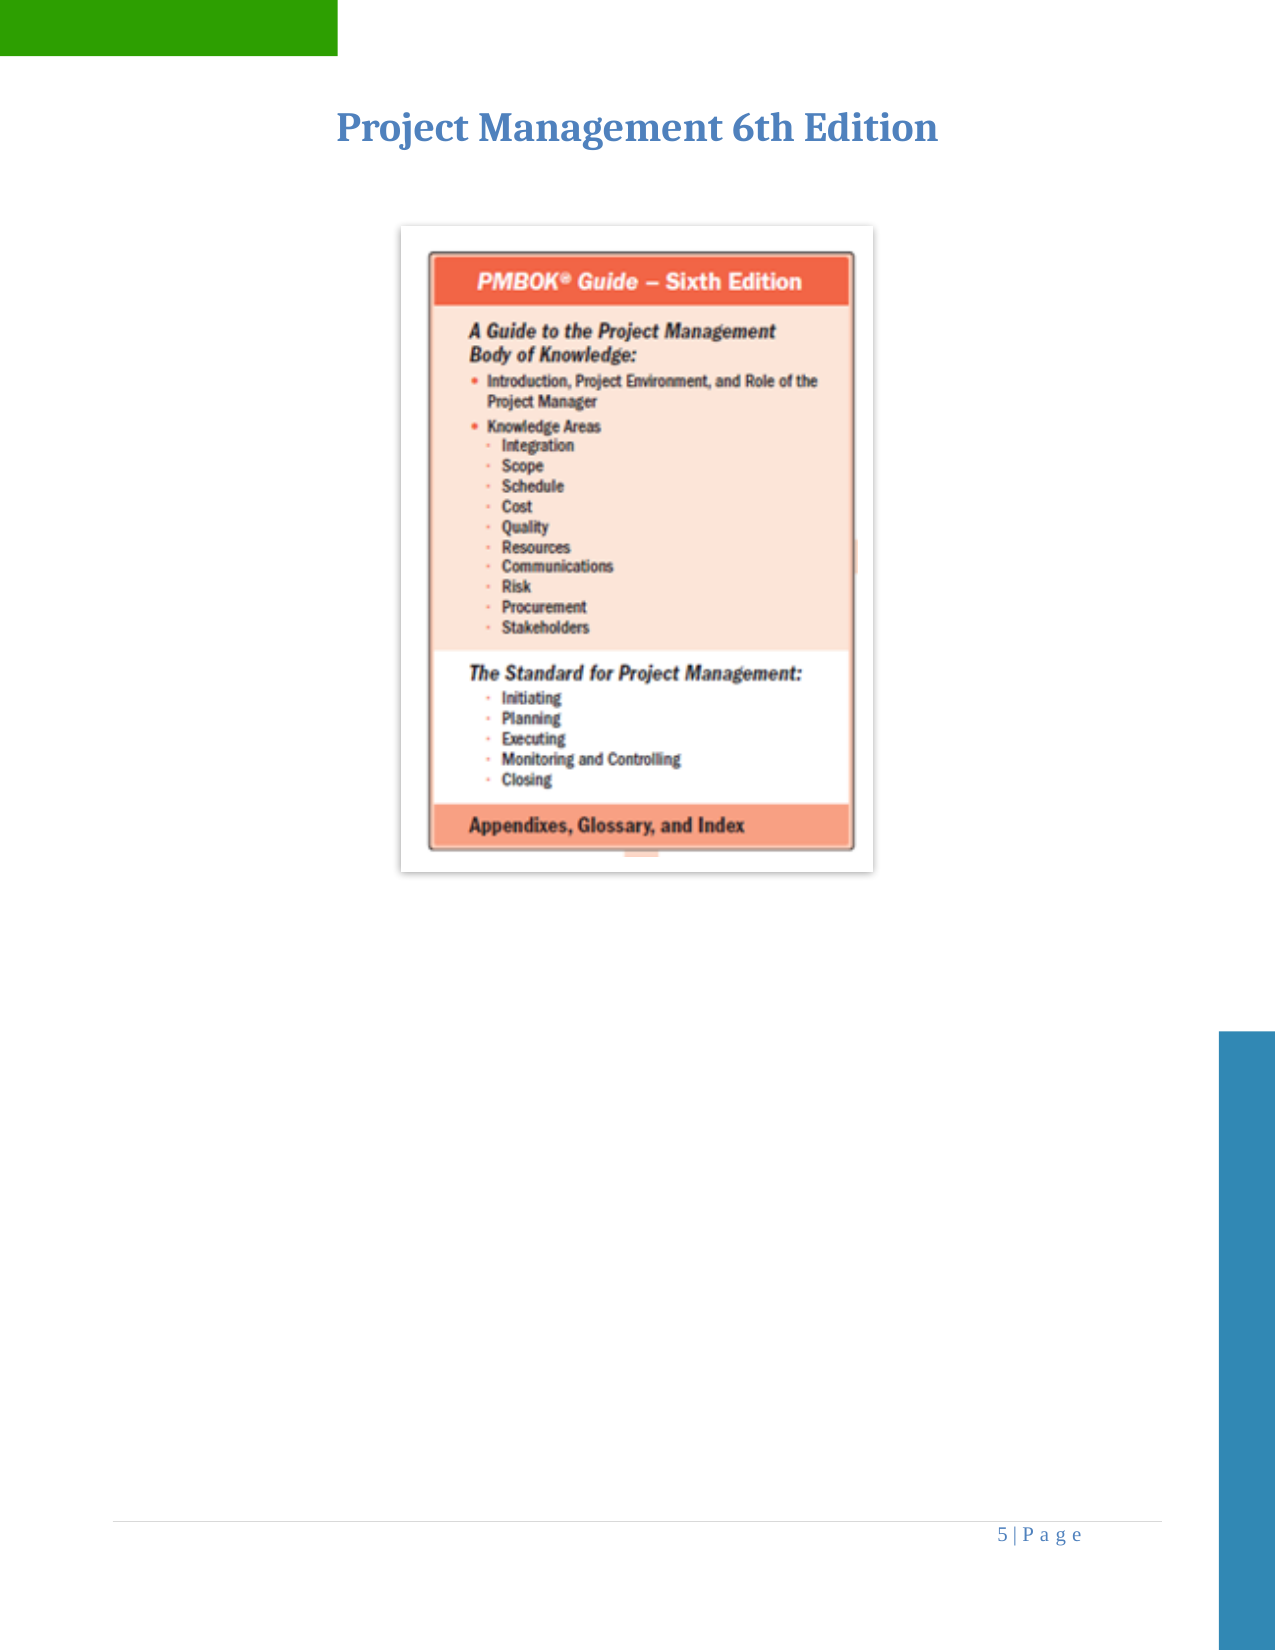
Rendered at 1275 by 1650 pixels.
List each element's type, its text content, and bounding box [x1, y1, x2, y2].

subtitle Project Management 6th Edition [112, 104, 1162, 152]
picture [416, 240, 858, 857]
